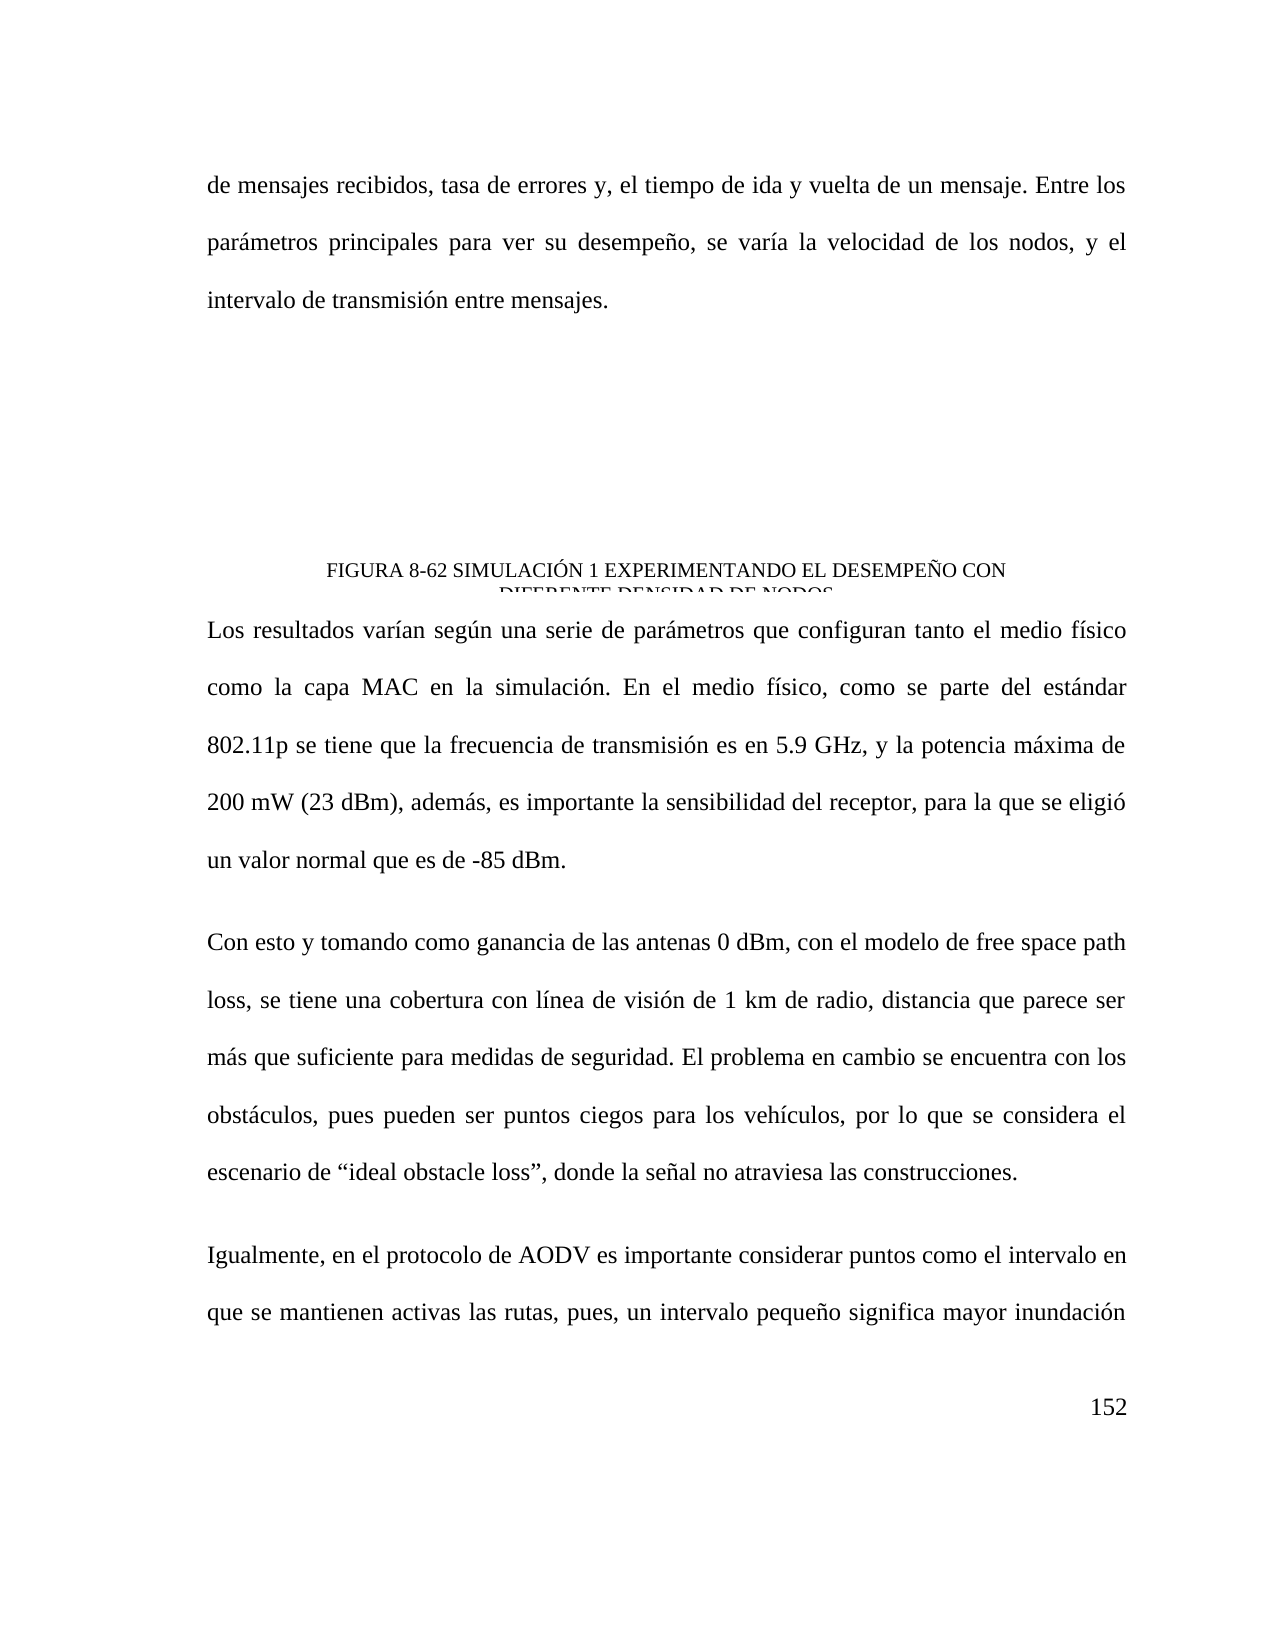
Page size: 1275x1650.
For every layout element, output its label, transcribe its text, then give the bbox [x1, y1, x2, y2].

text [207, 1240, 1127, 1326]
text Los resultados varían según una serie de parámetros que configuran tanto el medio físico como la capa MAC en la simulación. En el medio físico, como se parte del estándar 802.11p se tiene que la frecuencia de transmisión es en 5.9 GHz, y la potencia máxima de 200 mW (23 dBm), además, es importante la sensibilidad del receptor, para la que se eligió un valor normal que es de -85 dBm. [207, 615, 1127, 874]
text Con esto y tomando como ganancia de las antenas 0 dBm, con el modelo de free space path loss, se tiene una cobertura con línea de visión de 1 km de radio, distancia que parece ser más que suficiente para medidas de seguridad. El problema en cambio se encuentra con los obstáculos, pues pueden ser puntos ciegos para los vehículos, por lo que se considera el escenario de “ideal obstacle loss”, donde la señal no atraviesa las construcciones. [207, 927, 1127, 1186]
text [207, 170, 1127, 314]
